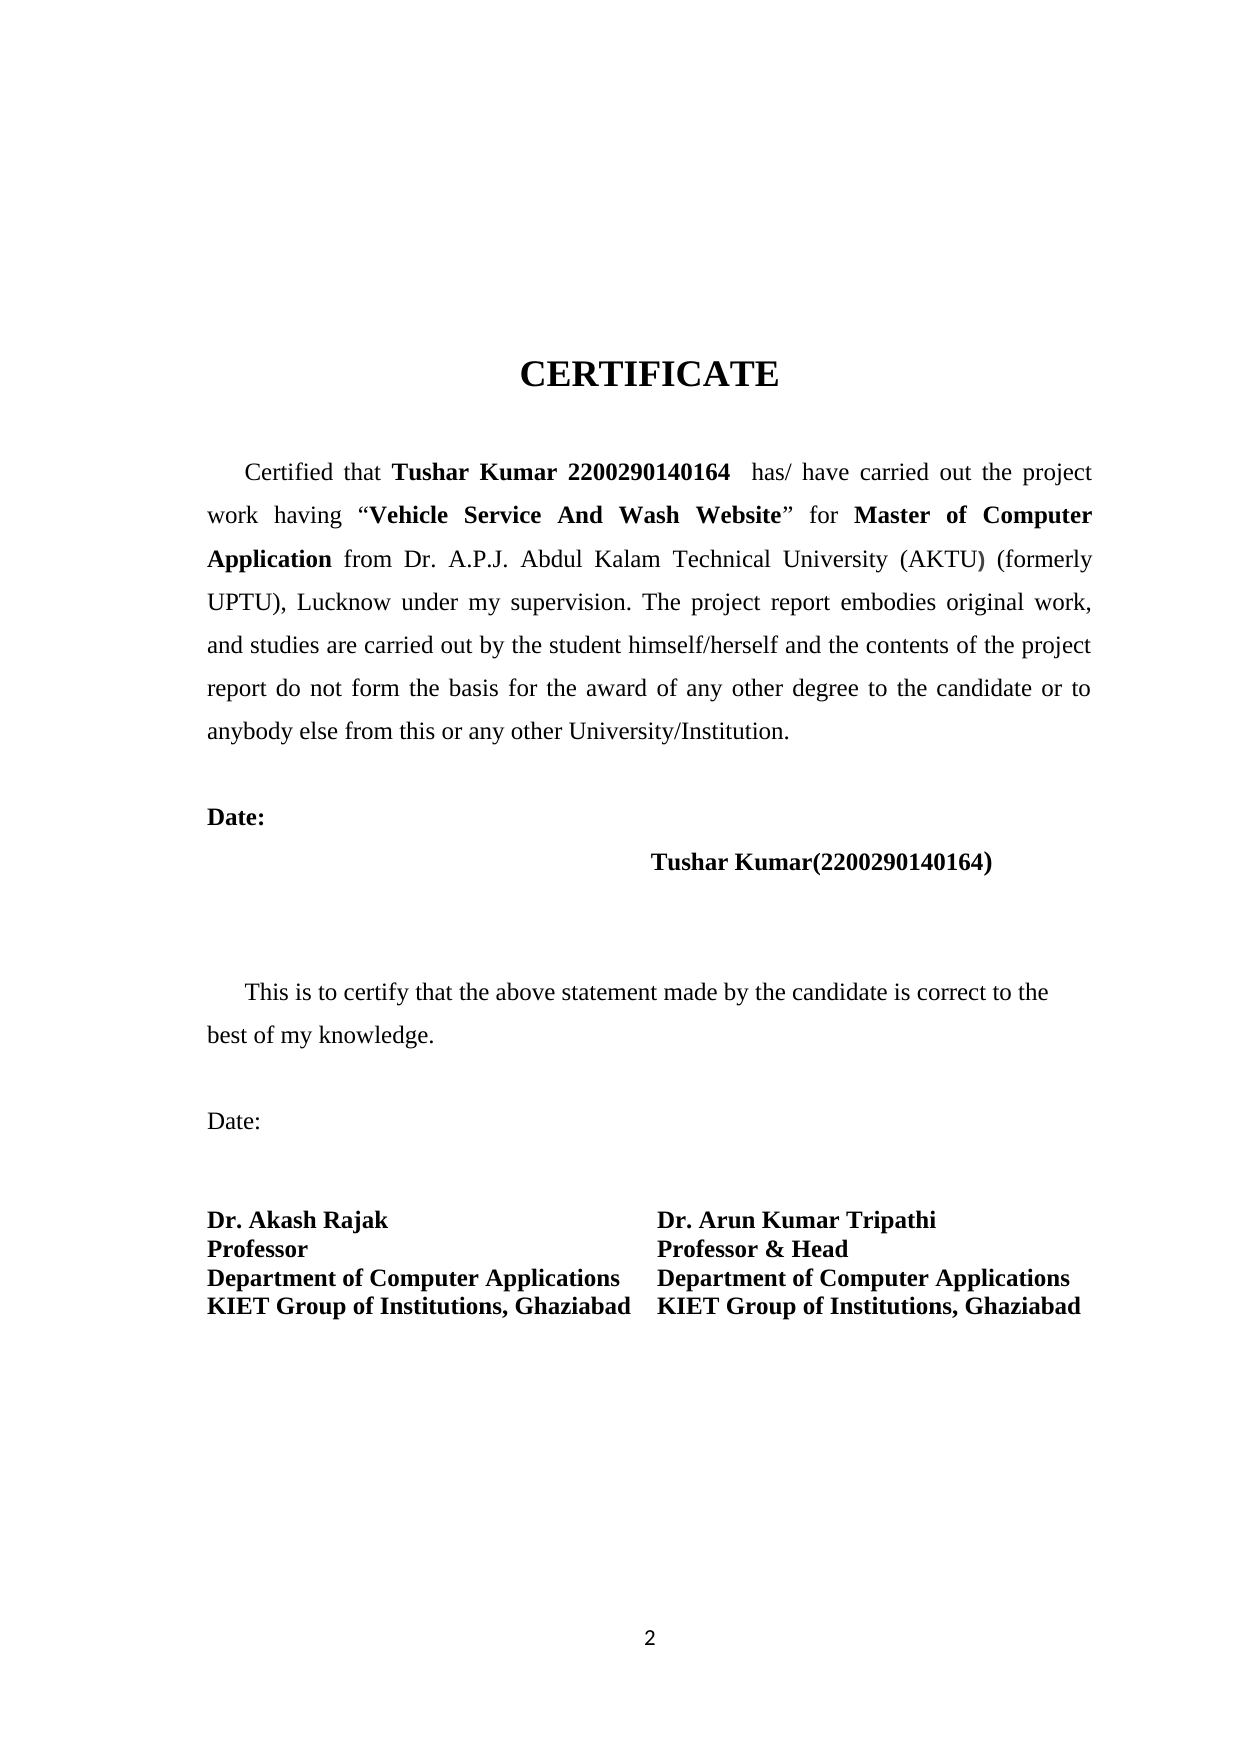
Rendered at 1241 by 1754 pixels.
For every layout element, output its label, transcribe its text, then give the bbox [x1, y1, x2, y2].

text Certified that Tushar Kumar 2200290140164 has/ have carried out the project work having “Vehicle Service And Wash Website” for Master of Computer Application from Dr. A.P.J. Abdul Kalam Technical University (AKTU) (formerly UPTU), Lucknow under my supervision. The project report embodies original work, and studies are carried out by the student himself/herself and the contents of the project report do not form the basis for the award of any other degree to the candidate or to anybody else from this or any other University/Institution. [207, 457, 1092, 745]
text Date: [207, 1106, 1092, 1135]
text CERTIFICATE [207, 351, 1092, 394]
text KIET Group of Institutions, Ghaziabad KIET Group of Institutions, Ghaziabad [207, 1291, 1092, 1320]
text Tushar Kumar(2200290140164) [207, 846, 1092, 920]
text Department of Computer Applications Department of Computer Applications [207, 1263, 1092, 1291]
text Professor Professor & Head [207, 1234, 1092, 1263]
text This is to certify that the above statement made by the candidate is correct to the best of my knowledge. [207, 977, 1092, 1048]
text Dr. Akash Rajak Dr. Arun Kumar Tripathi [207, 1205, 1092, 1234]
text Date: [207, 802, 1092, 831]
